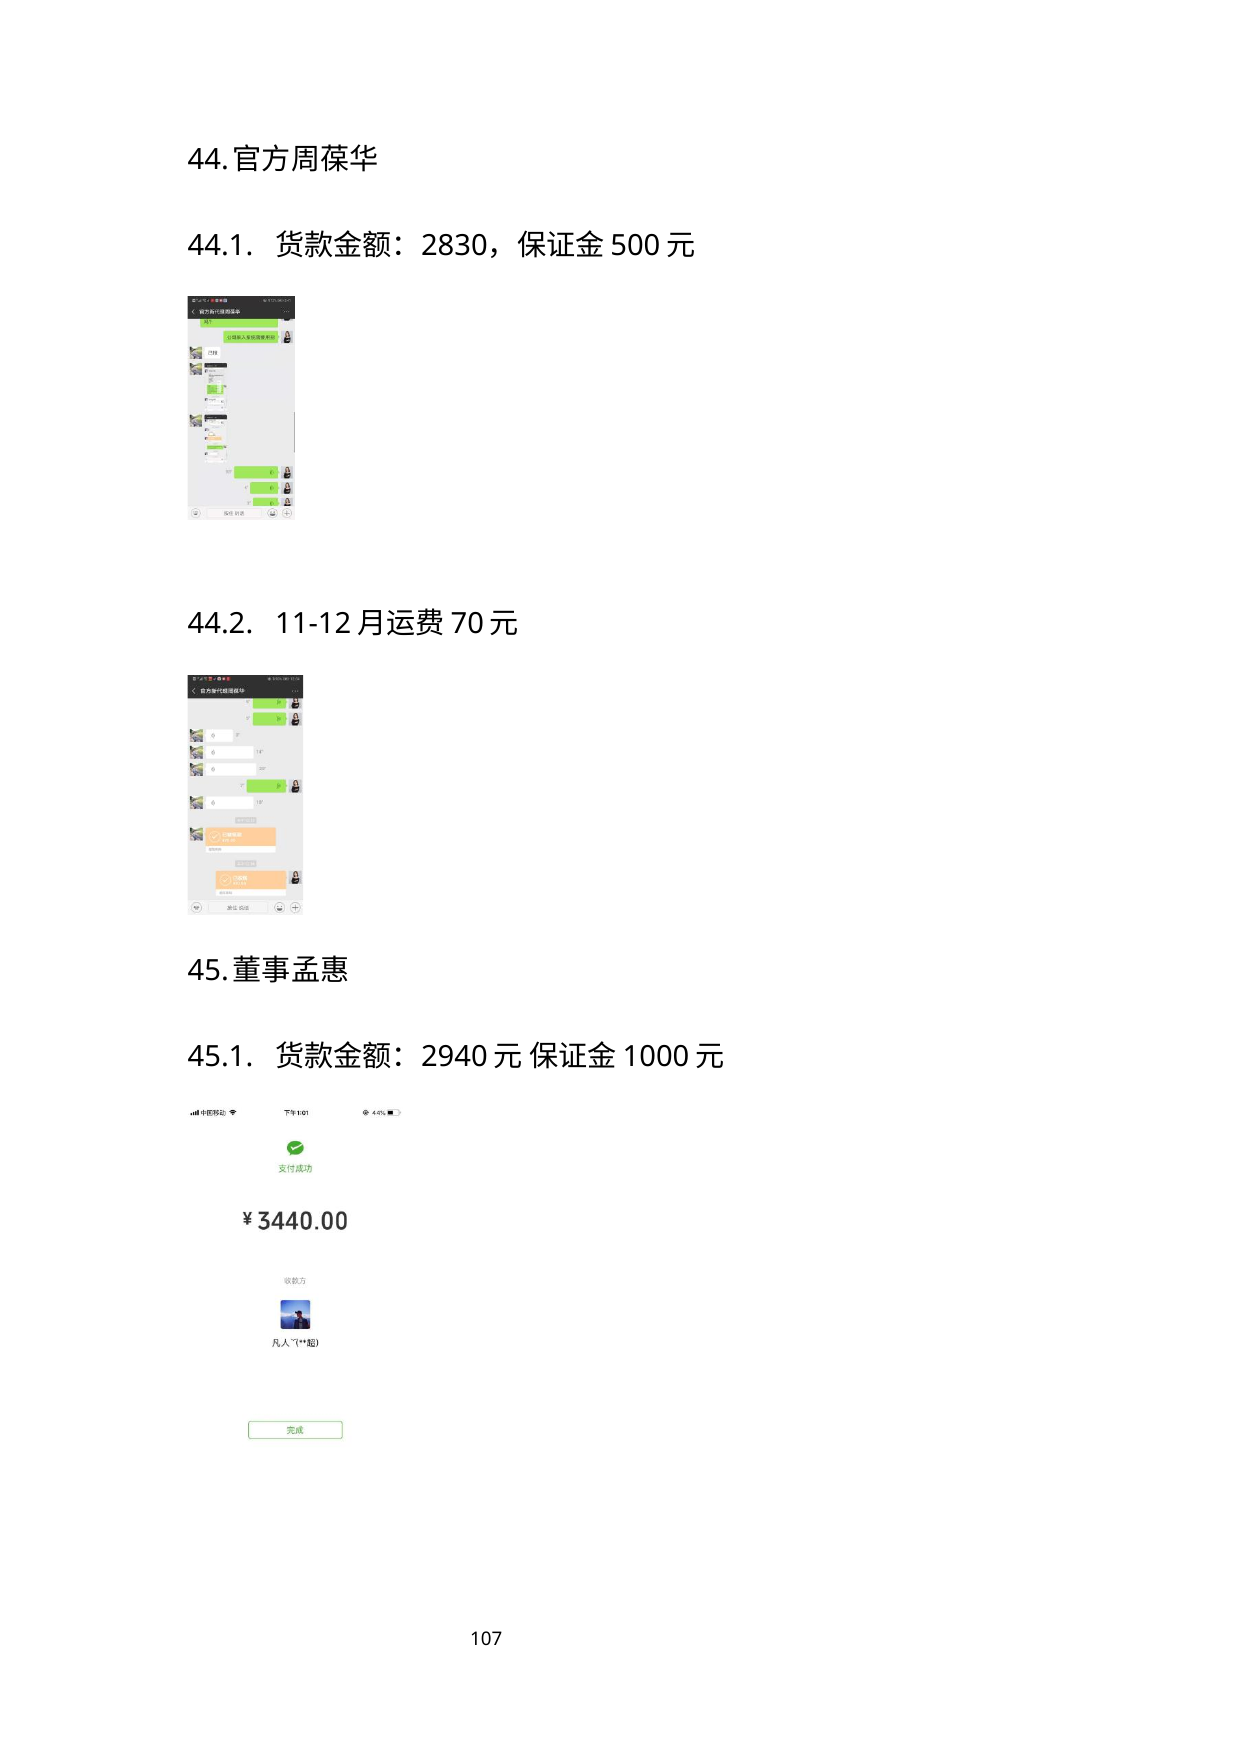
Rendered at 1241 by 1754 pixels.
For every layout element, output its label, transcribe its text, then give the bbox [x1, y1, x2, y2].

picture [187, 675, 304, 915]
picture [187, 1107, 403, 1491]
subtitle 货款金额：2940元 保证金1000元 [187, 1021, 1053, 1086]
subtitle 11-12月运费70元 [187, 589, 1053, 654]
subtitle 董事孟惠 [187, 935, 1053, 1000]
subtitle 货款金额：2830，保证金500元 [187, 210, 1053, 275]
subtitle 官方周葆华 [187, 124, 1053, 189]
picture [187, 296, 295, 520]
